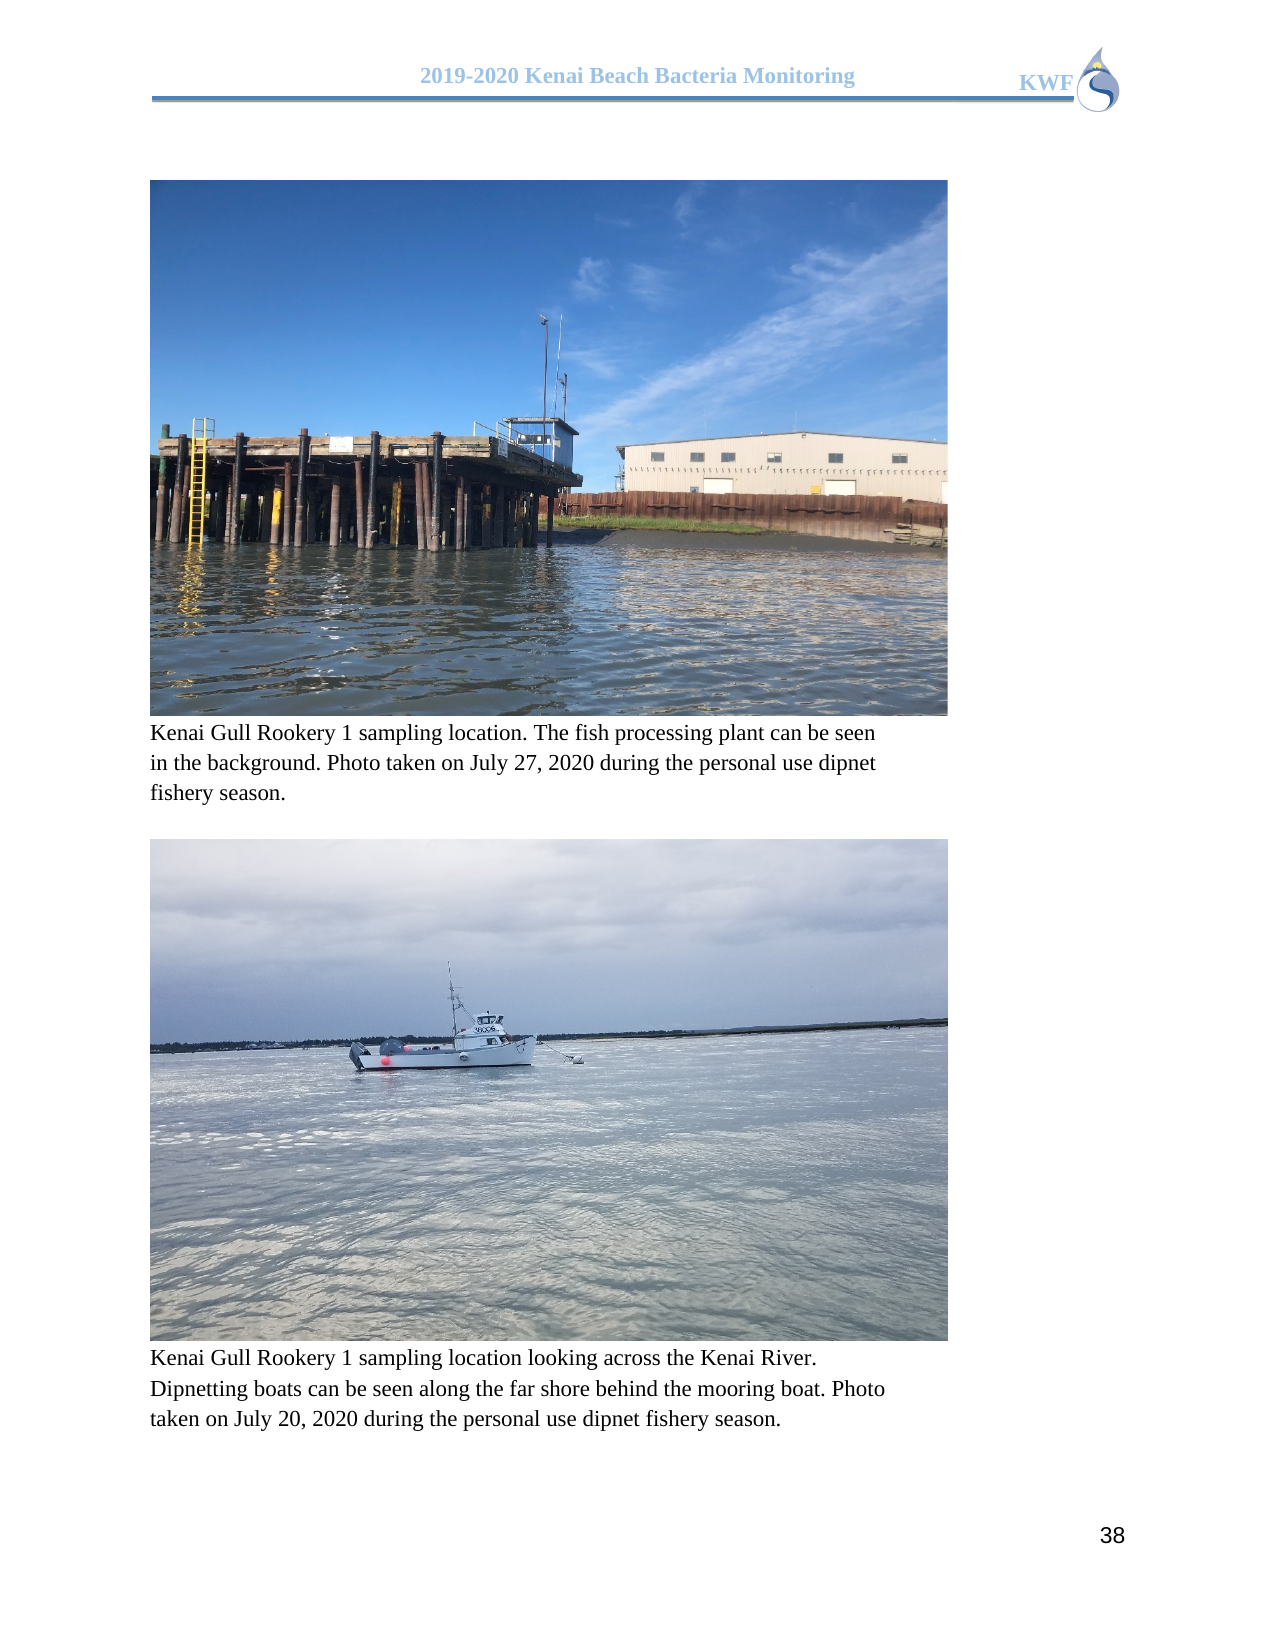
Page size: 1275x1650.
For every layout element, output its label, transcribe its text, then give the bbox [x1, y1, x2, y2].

picture [1074, 45, 1124, 112]
text Kenai Gull Rookery 1 sampling location looking across the Kenai River. Dipnetting boats can be seen along the far shore behind the mooring boat. Photo taken on July 20, 2020 during the personal use dipnet fishery season. [150, 1344, 891, 1431]
picture [150, 180, 948, 716]
text Kenai Gull Rookery 1 sampling location. The fish processing plant can be seen in the background. Photo taken on July 27, 2020 during the personal use dipnet fishery season. [150, 719, 891, 806]
picture [150, 839, 948, 1341]
